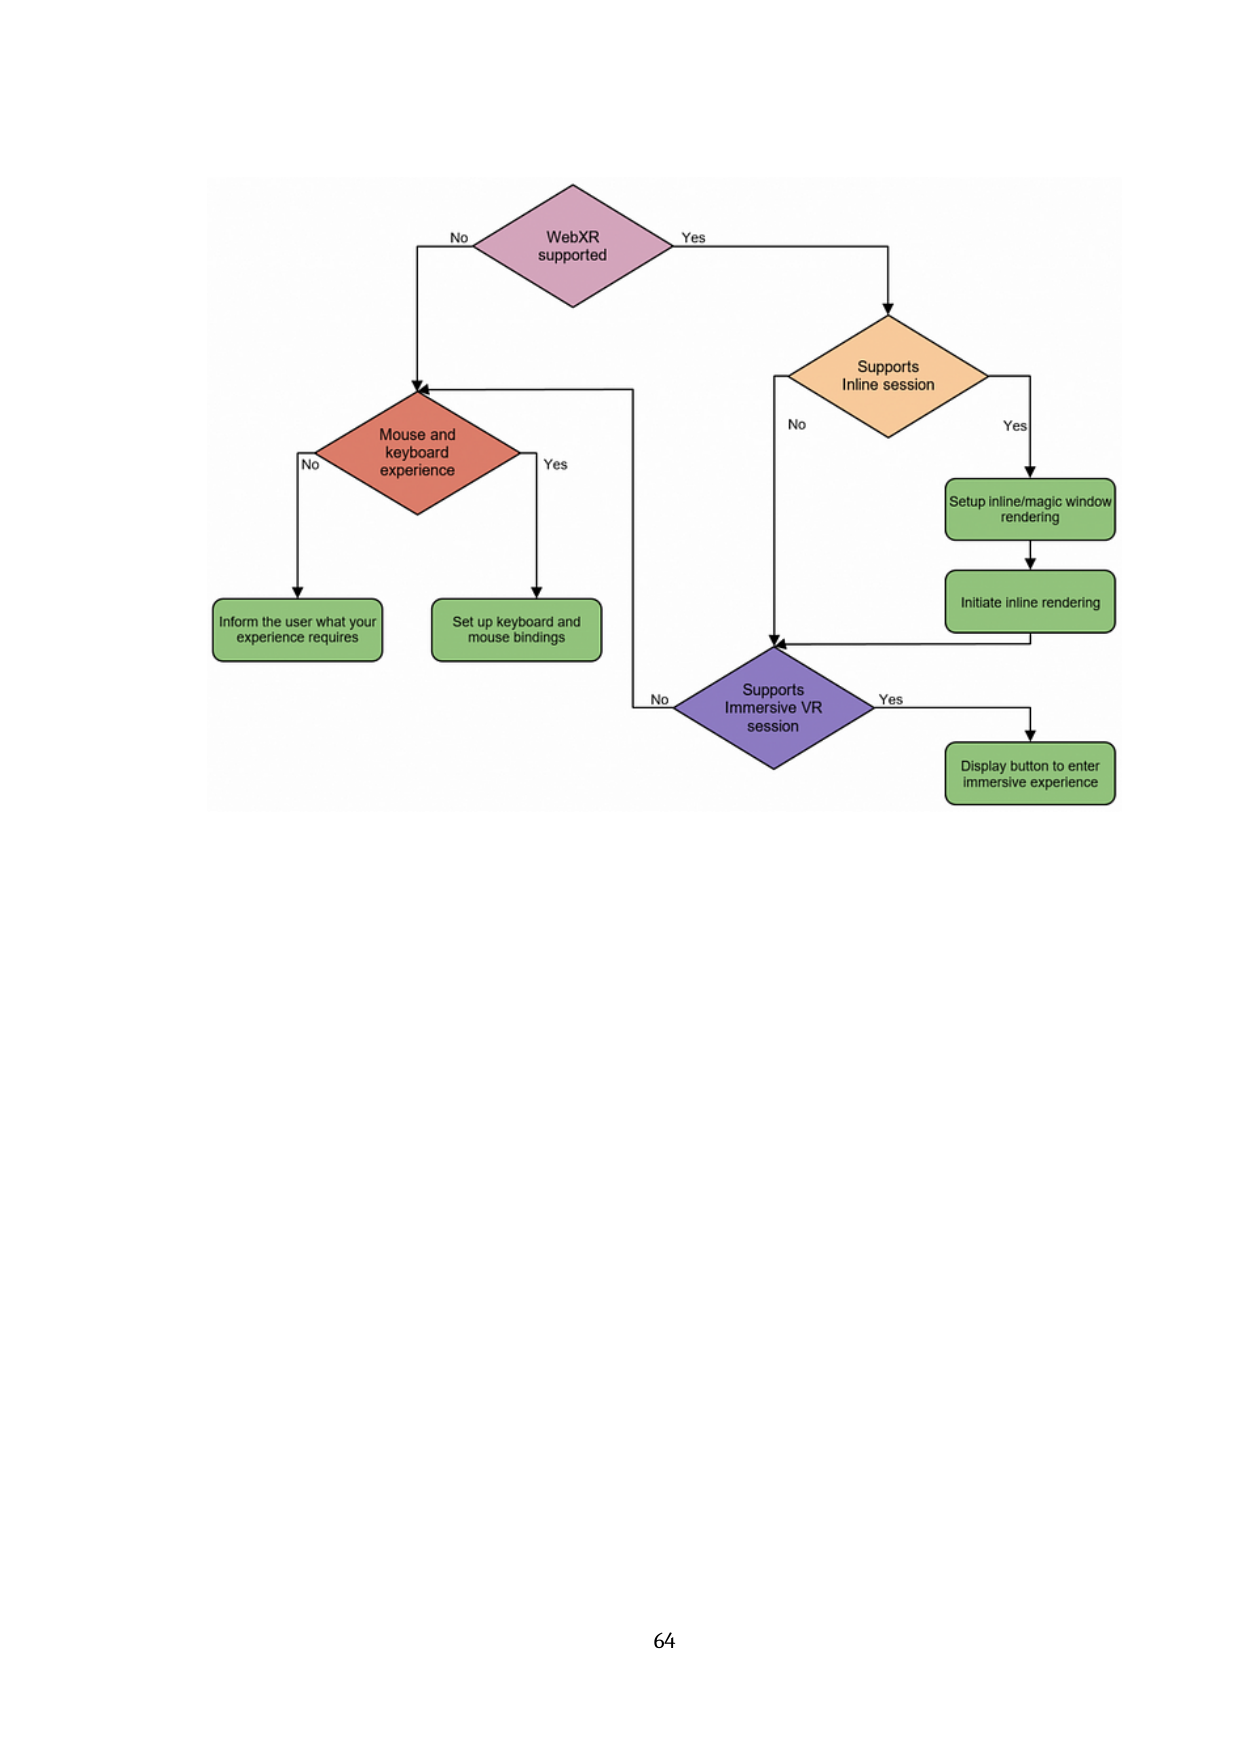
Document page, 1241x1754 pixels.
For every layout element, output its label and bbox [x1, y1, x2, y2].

picture [206, 177, 1123, 812]
